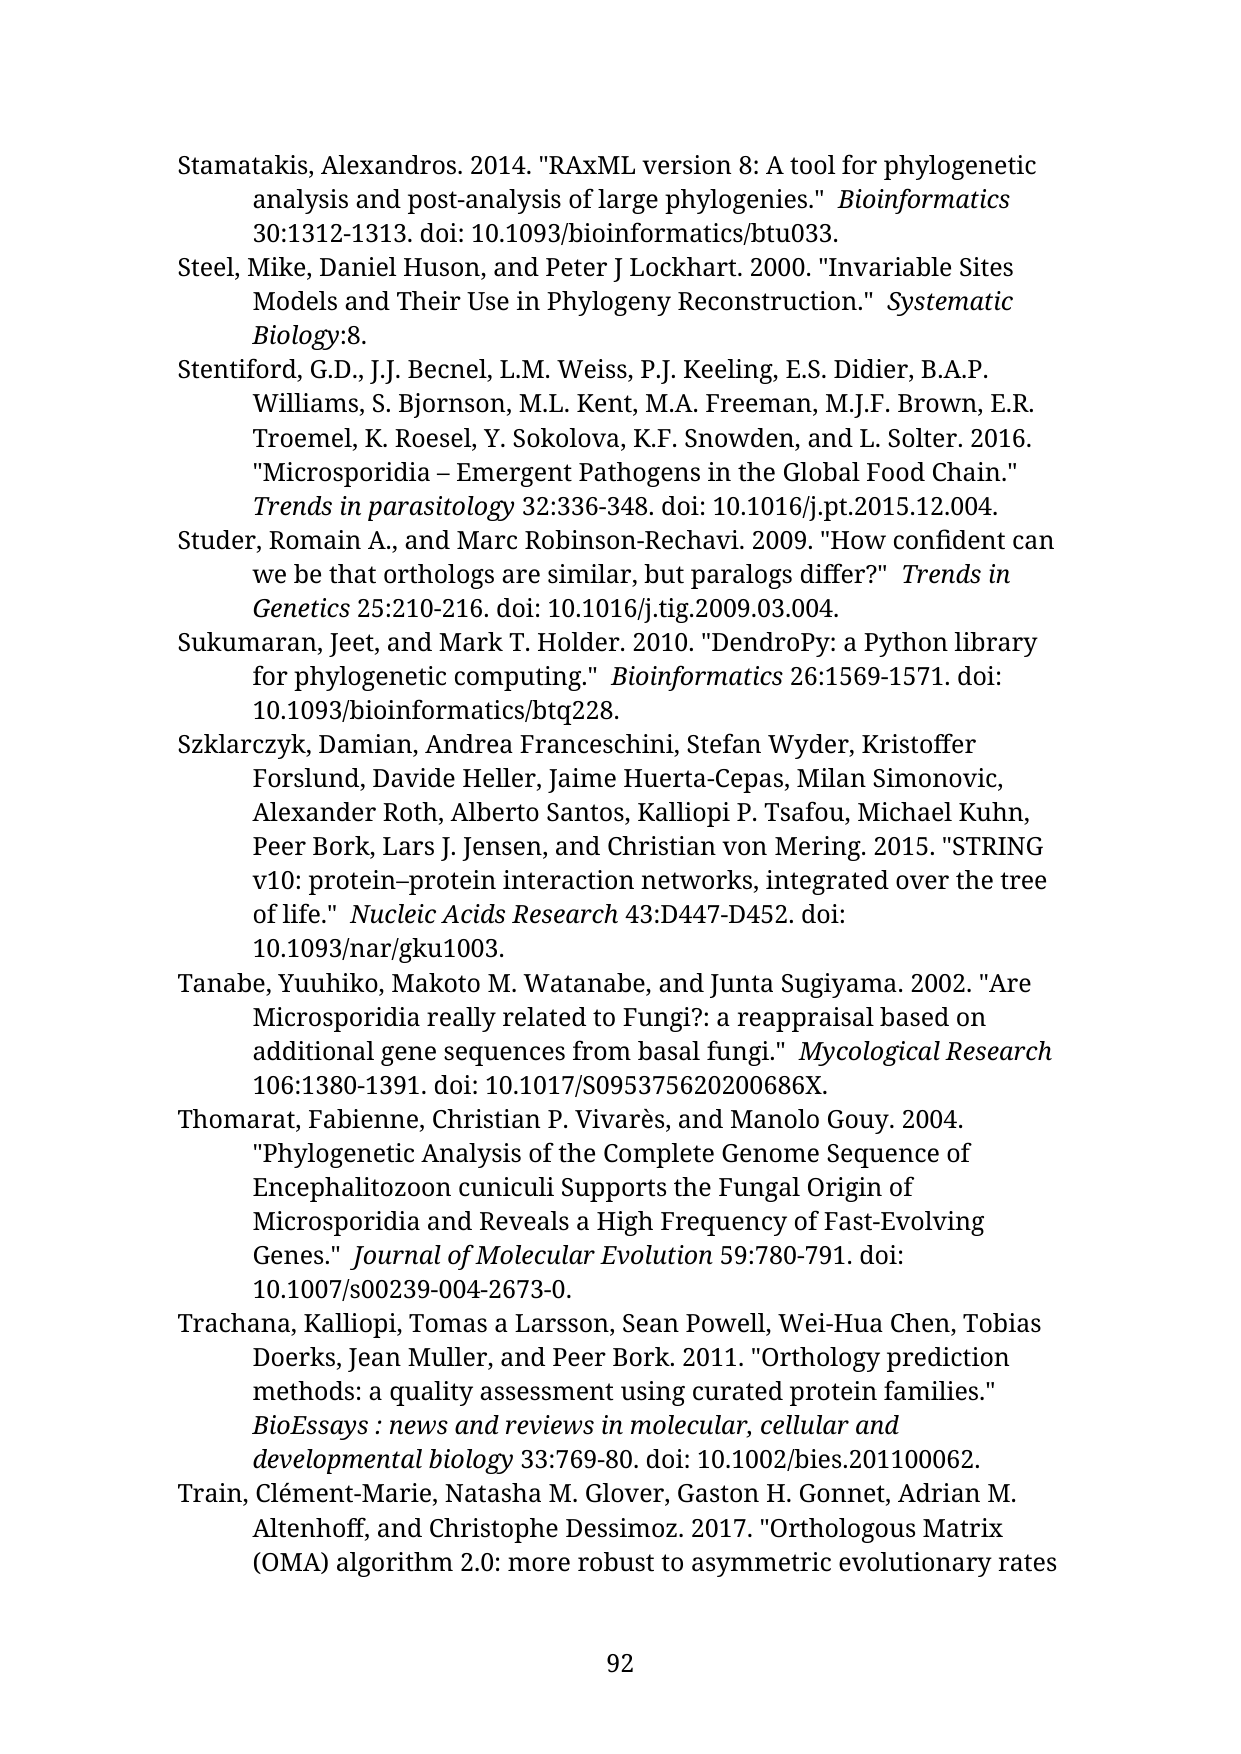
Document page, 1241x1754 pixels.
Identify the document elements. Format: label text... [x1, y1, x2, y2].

text Trachana, Kalliopi, Tomas a Larsson, Sean Powell, Wei-Hua Chen, Tobias Doerks, Jean Muller, and Peer Bork. 2011. "Orthology prediction methods: a quality assessment using curated protein families." BioEssays : news and reviews in molecular, cellular and developmental biology 33:769-80. doi: 10.1002/bies.201100062. [177, 1306, 1063, 1476]
text Studer, Romain A., and Marc Robinson-Rechavi. 2009. "How confident can we be that orthologs are similar, but paralogs differ?" Trends in Genetics 25:210-216. doi: 10.1016/j.tig.2009.03.004. [177, 522, 1063, 624]
text Szklarczyk, Damian, Andrea Franceschini, Stefan Wyder, Kristoffer Forslund, Davide Heller, Jaime Huerta-Cepas, Milan Simonovic, Alexander Roth, Alberto Santos, Kalliopi P. Tsafou, Michael Kuhn, Peer Bork, Lars J. Jensen, and Christian von Mering. 2015. "STRING v10: protein–protein interaction networks, integrated over the tree of life." Nucleic Acids Research 43:D447-D452. doi: 10.1093/nar/gku1003. [177, 727, 1063, 965]
text Steel, Mike, Daniel Huson, and Peter J Lockhart. 2000. "Invariable Sites Models and Their Use in Phylogeny Reconstruction." Systematic Biology:8. [177, 250, 1063, 352]
text Tanabe, Yuuhiko, Makoto M. Watanabe, and Junta Sugiyama. 2002. "Are Microsporidia really related to Fungi?: a reappraisal based on additional gene sequences from basal fungi." Mycological Research 106:1380-1391. doi: 10.1017/S095375620200686X. [177, 965, 1063, 1101]
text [177, 1476, 1063, 1578]
text Stentiford, G.D., J.J. Becnel, L.M. Weiss, P.J. Keeling, E.S. Didier, B.A.P. Williams, S. Bjornson, M.L. Kent, M.A. Freeman, M.J.F. Brown, E.R. Troemel, K. Roesel, Y. Sokolova, K.F. Snowden, and L. Solter. 2016. "Microsporidia – Emergent Pathogens in the Global Food Chain." Trends in parasitology 32:336-348. doi: 10.1016/j.pt.2015.12.004. [177, 352, 1063, 522]
text Thomarat, Fabienne, Christian P. Vivarès, and Manolo Gouy. 2004. "Phylogenetic Analysis of the Complete Genome Sequence of Encephalitozoon cuniculi Supports the Fungal Origin of Microsporidia and Reveals a High Frequency of Fast-Evolving Genes." Journal of Molecular Evolution 59:780-791. doi: 10.1007/s00239-004-2673-0. [177, 1101, 1063, 1306]
text Stamatakis, Alexandros. 2014. "RAxML version 8: A tool for phylogenetic analysis and post-analysis of large phylogenies." Bioinformatics 30:1312-1313. doi: 10.1093/bioinformatics/btu033. [177, 148, 1063, 250]
text Sukumaran, Jeet, and Mark T. Holder. 2010. "DendroPy: a Python library for phylogenetic computing." Bioinformatics 26:1569-1571. doi: 10.1093/bioinformatics/btq228. [177, 624, 1063, 727]
